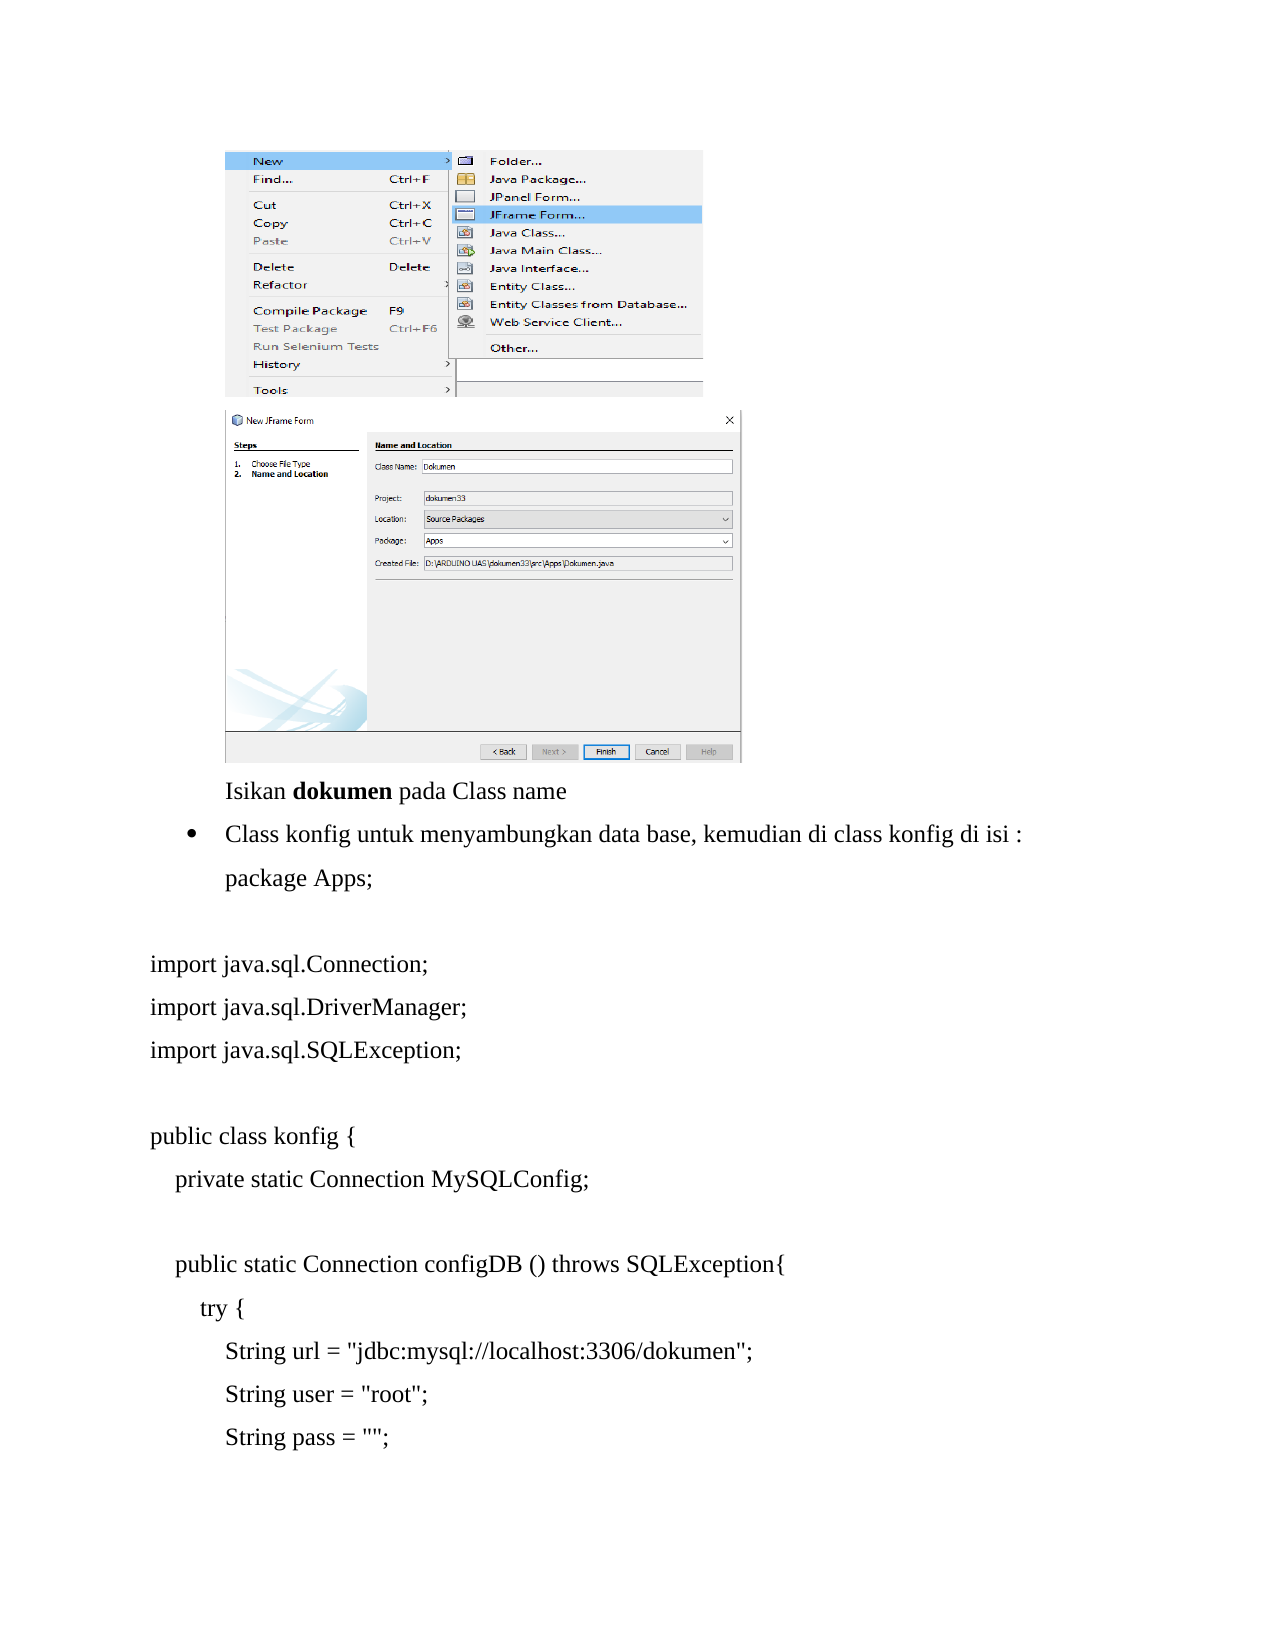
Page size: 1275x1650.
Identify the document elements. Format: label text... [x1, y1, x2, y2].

list Class konfig untuk menyambungkan data base, kemudian di class konfig di isi : [187, 819, 1125, 848]
text private static Connection MySQLConfig; [150, 1164, 1125, 1193]
text import java.sql.SQLException; [150, 1035, 1125, 1064]
text import java.sql.Connection; [150, 949, 1125, 978]
text public static Connection configDB () throws SQLException{ [150, 1249, 1125, 1278]
text import java.sql.DriverManager; [150, 992, 1125, 1021]
picture [225, 410, 743, 763]
picture [225, 150, 704, 397]
list Isikan dokumen pada Class name [225, 776, 1125, 805]
text public class konfig { [150, 1121, 1125, 1150]
text package Apps; [150, 863, 1125, 891]
text String url = "jdbc:mysql://localhost:3306/dokumen"; [150, 1336, 1125, 1364]
text String user = "root"; [150, 1379, 1125, 1408]
text String pass = ""; [150, 1422, 1125, 1451]
text try { [150, 1293, 1125, 1321]
